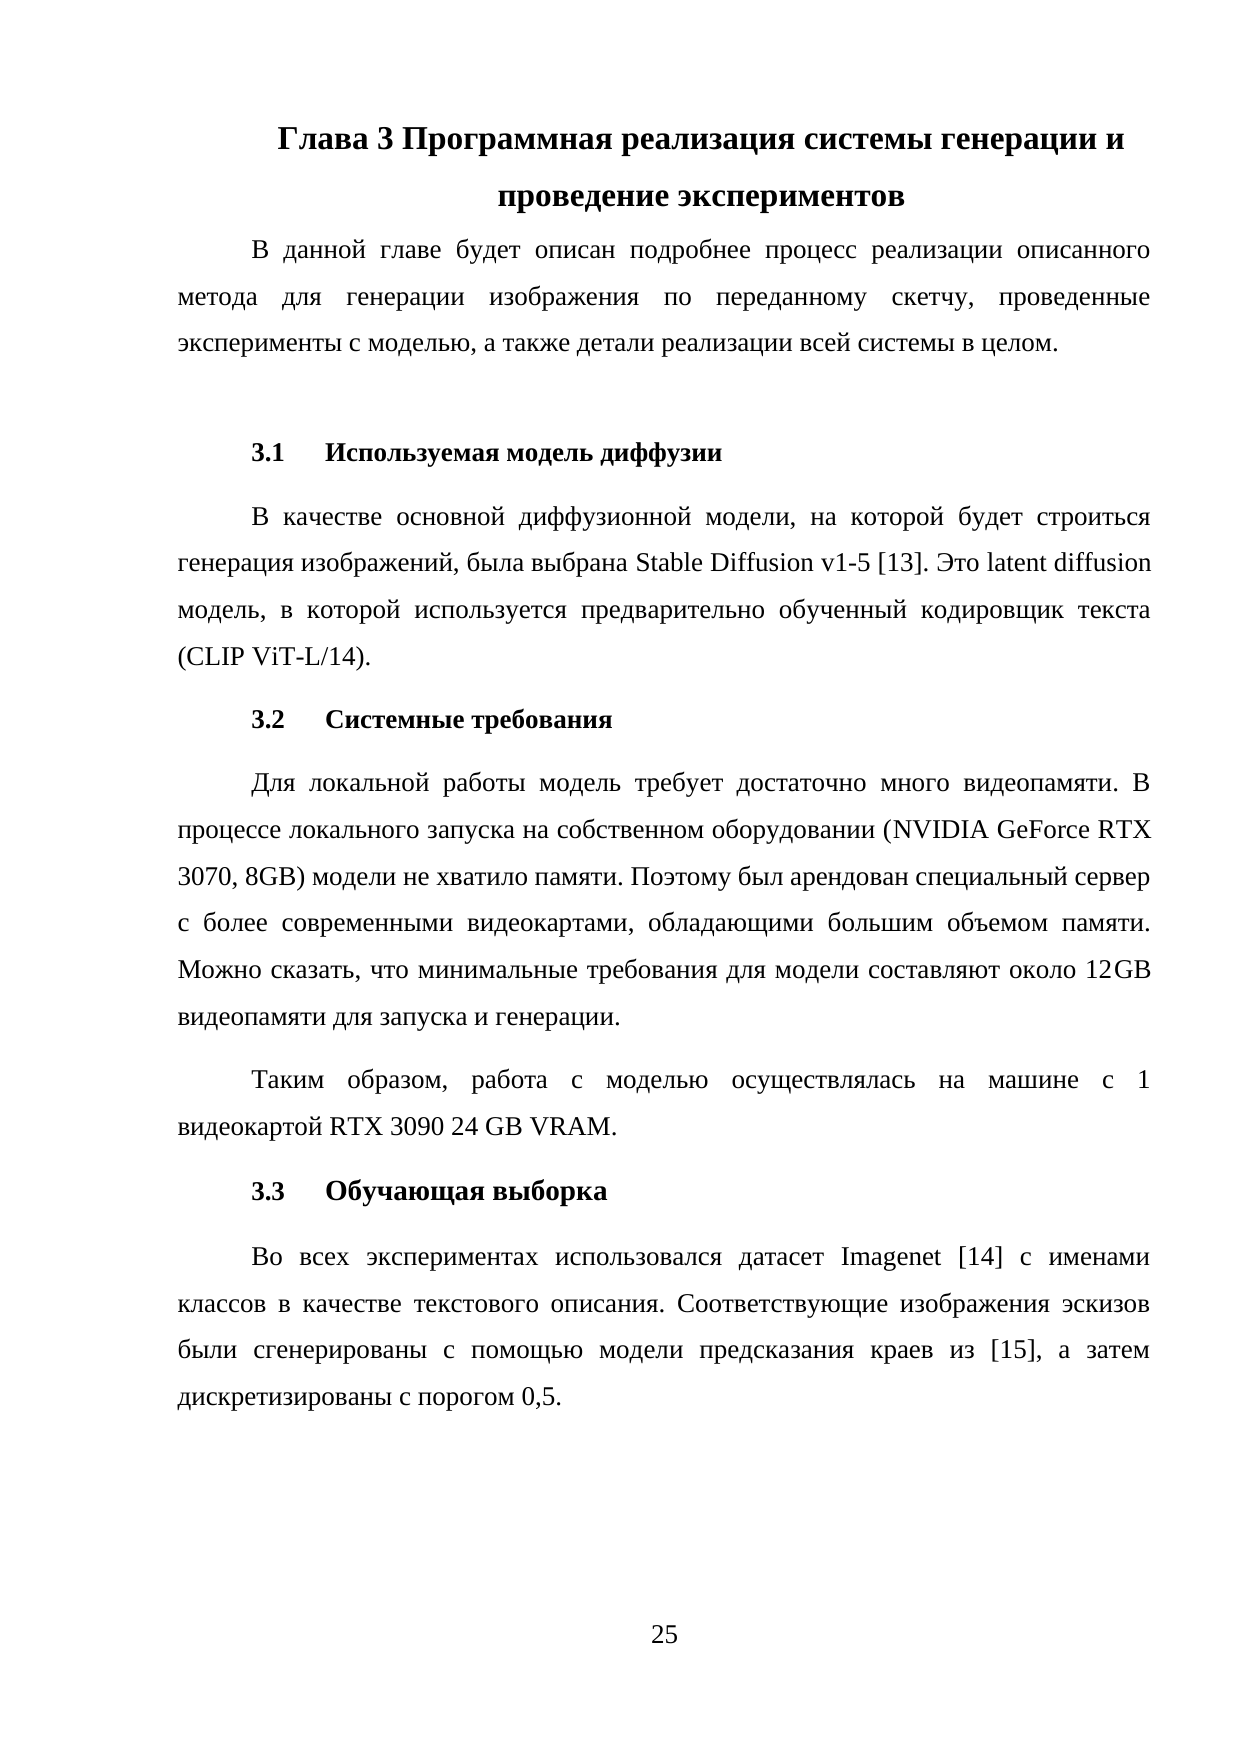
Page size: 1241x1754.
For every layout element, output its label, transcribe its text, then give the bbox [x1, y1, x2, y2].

text Таким образом, работа с моделью осуществлялась на машине с 1 видеокартой RTX 3090 24 GB VRAM. [177, 1063, 1152, 1141]
text В данной главе будет описан подробнее процесс реализации описанного метода для генерации изображения по переданному скетчу, проведенные эксперименты с моделью, а также детали реализации всей системы в целом. [177, 233, 1152, 358]
text Для локальной работы модель требует достаточно много видеопамяти. В процессе локального запуска на собственном оборудовании (NVIDIA GeForce RTX 3070, 8GB) модели не хватило памяти. Поэтому был арендован специальный сервер с более современными видеокартами, обладающими большим объемом памяти. Можно сказать, что минимальные требования для модели составляют около 12GB видеопамяти для запуска и генерации. [177, 766, 1152, 1031]
text Во всех экспериментах использовался датасет Imagenet [14] с именами классов в качестве текстового описания. Соответствующие изображения эскизов были сгенерированы с помощью модели предсказания краев из [15], а затем дискретизированы с порогом 0,5. [177, 1240, 1152, 1411]
list Системные требования [177, 703, 1152, 734]
list Обучающая выборка [177, 1173, 1152, 1207]
text В качестве основной диффузионной модели, на которой будет строиться генерация изображений, была выбрана Stable Diffusion v1-5 [13]. Это latent diffusion модель, в которой используется предварительно обученный кодировщик текста (CLIP ViT-L/14). [177, 500, 1152, 671]
list Используемая модель диффузии [177, 436, 1152, 468]
text Глава 3 Программная реализация системы генерации и проведение экспериментов [251, 118, 1152, 214]
